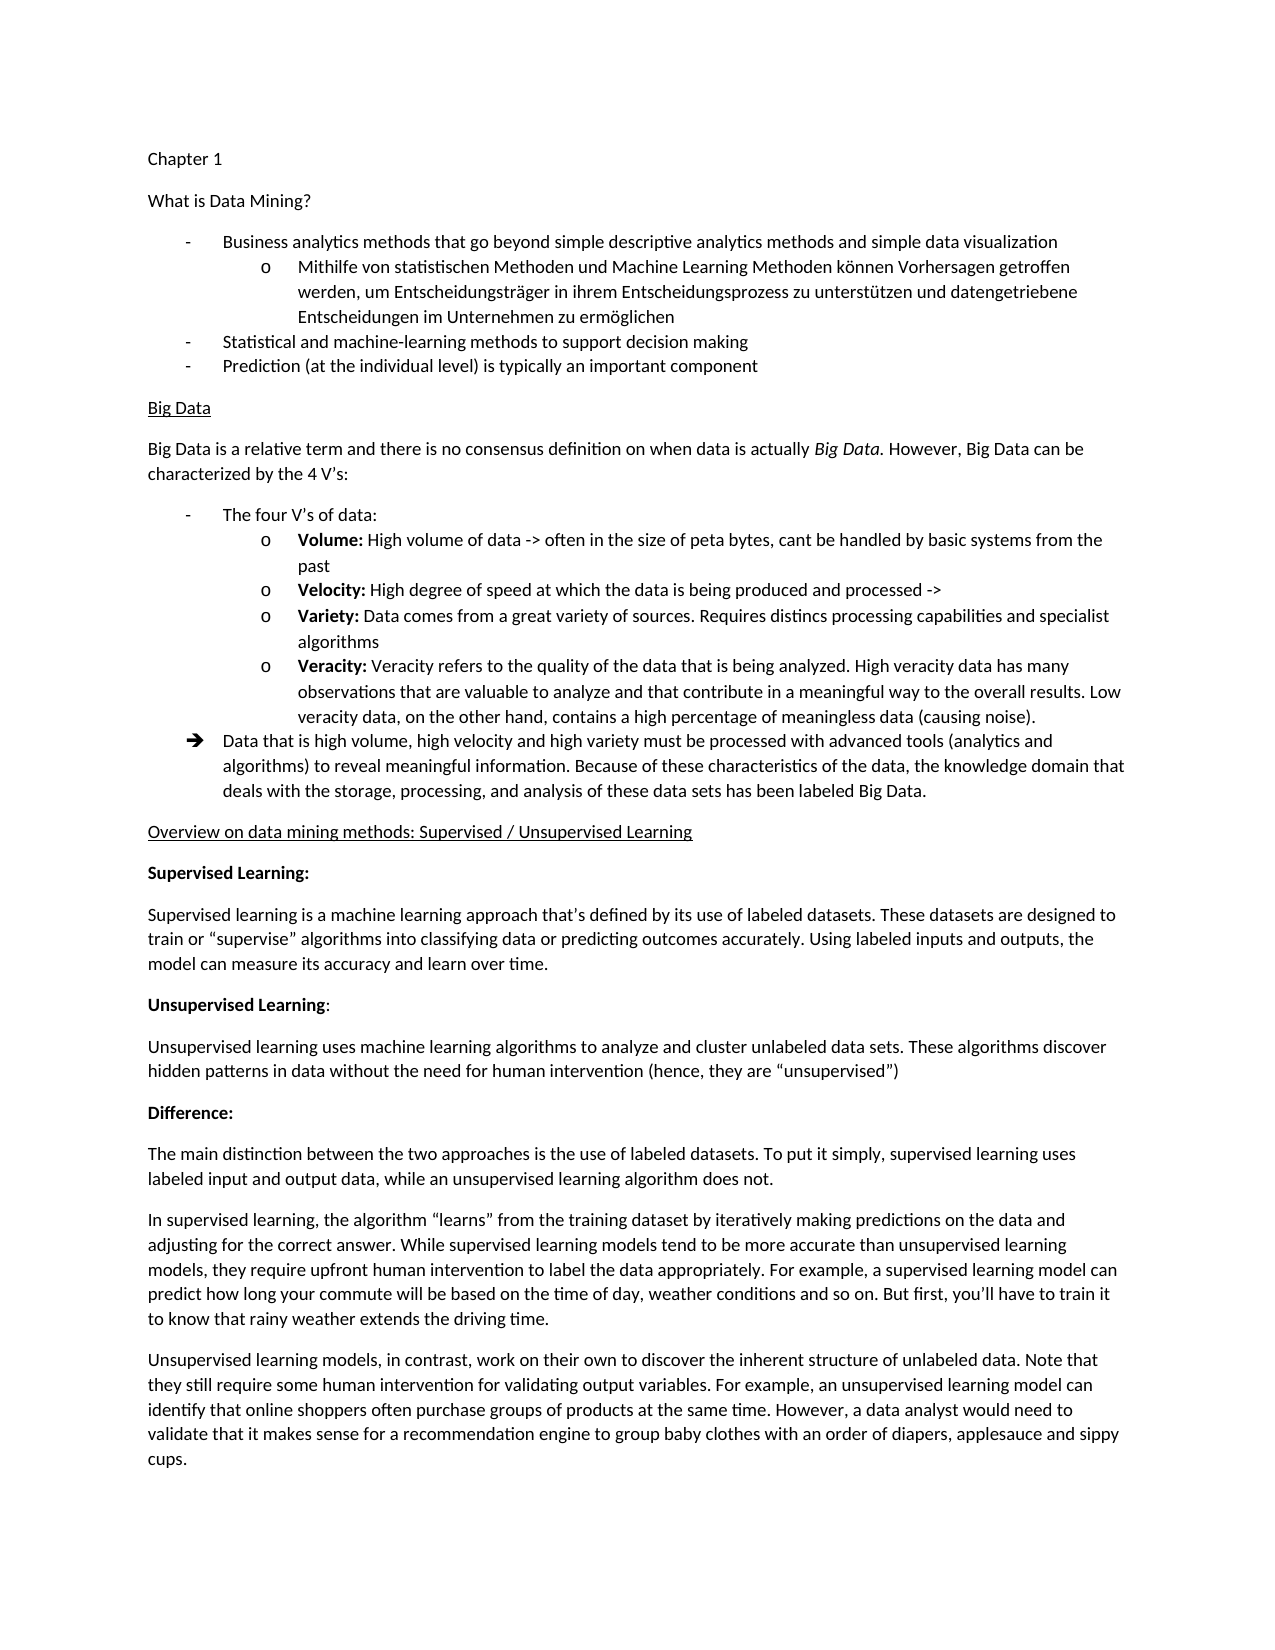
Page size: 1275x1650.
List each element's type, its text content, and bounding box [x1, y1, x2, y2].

text Big Data is a relative term and there is no consensus definition on when data is actually Big Data. However, Big Data can be characterized by the 4 V’s: [148, 437, 1127, 485]
list Statistical and machine-learning methods to support decision making [185, 330, 1127, 353]
list Data that is high volume, high velocity and high variety must be processed with advanced tools (analytics and algorithms) to reveal meaningful information. Because of these characteristics of the data, the knowledge domain that deals with the storage, processing, and analysis of these data sets has been labeled Big Data. [185, 729, 1127, 802]
text Big Data [148, 396, 1127, 419]
list Volume: High volume of data -> often in the size of peta bytes, cant be handled by basic systems from the past [260, 528, 1127, 577]
list The four V’s of data: [185, 503, 1127, 526]
text Unsupervised learning uses machine learning algorithms to analyze and cluster unlabeled data sets. These algorithms discover hidden patterns in data without the need for human intervention (hence, they are “unsupervised”) [148, 1035, 1127, 1083]
text Overview on data mining methods: Supervised / Unsupervised Learning [148, 820, 1127, 843]
list Business analytics methods that go beyond simple descriptive analytics methods and simple data visualization [185, 230, 1127, 253]
text Supervised learning is a machine learning approach that’s defined by its use of labeled datasets. These datasets are designed to train or “supervise” algorithms into classifying data or predicting outcomes accurately. Using labeled inputs and outputs, the model can measure its accuracy and learn over time. [148, 903, 1127, 975]
text Difference: [148, 1101, 1127, 1124]
text What is Data Mining? [148, 189, 1127, 212]
list Veracity: Veracity refers to the quality of the data that is being analyzed. High veracity data has many observations that are valuable to analyze and that contribute in a meaningful way to the overall results. Low veracity data, on the other hand, contains a high percentage of meaningless data (causing noise). [260, 654, 1127, 728]
text The main distinction between the two approaches is the use of labeled datasets. To put it simply, supervised learning uses labeled input and output data, while an unsupervised learning algorithm does not. [148, 1142, 1127, 1190]
list Variety: Data comes from a great variety of sources. Requires distincs processing capabilities and specialist algorithms [260, 604, 1127, 653]
list Mithilfe von statistischen Methoden und Machine Learning Methoden können Vorhersagen getroffen werden, um Entscheidungsträger in ihrem Entscheidungsprozess zu unterstützen und datengetriebene Entscheidungen im Unternehmen zu ermöglichen [260, 255, 1127, 328]
text Unsupervised learning models, in contrast, work on their own to discover the inherent structure of unlabeled data. Note that they still require some human intervention for validating output variables. For example, an unsupervised learning model can identify that online shoppers often purchase groups of products at the same time. However, a data analyst would need to validate that it makes sense for a recommendation engine to group baby clothes with an order of diapers, applesauce and sippy cups. [148, 1348, 1127, 1470]
list Velocity: High degree of speed at which the data is being produced and processed -> [260, 578, 1127, 602]
text In supervised learning, the algorithm “learns” from the training dataset by iteratively making predictions on the data and adjusting for the correct answer. While supervised learning models tend to be more accurate than unsupervised learning models, they require upfront human intervention to label the data appropriately. For example, a supervised learning model can predict how long your commute will be based on the time of day, weather conditions and so on. But first, you’ll have to train it to know that rainy weather extends the driving time. [148, 1208, 1127, 1330]
text Unsupervised Learning: [148, 994, 1127, 1017]
text Supervised Learning: [148, 862, 1127, 884]
text Chapter 1 [148, 148, 1127, 171]
list Prediction (at the individual level) is typically an important component [185, 355, 1127, 378]
